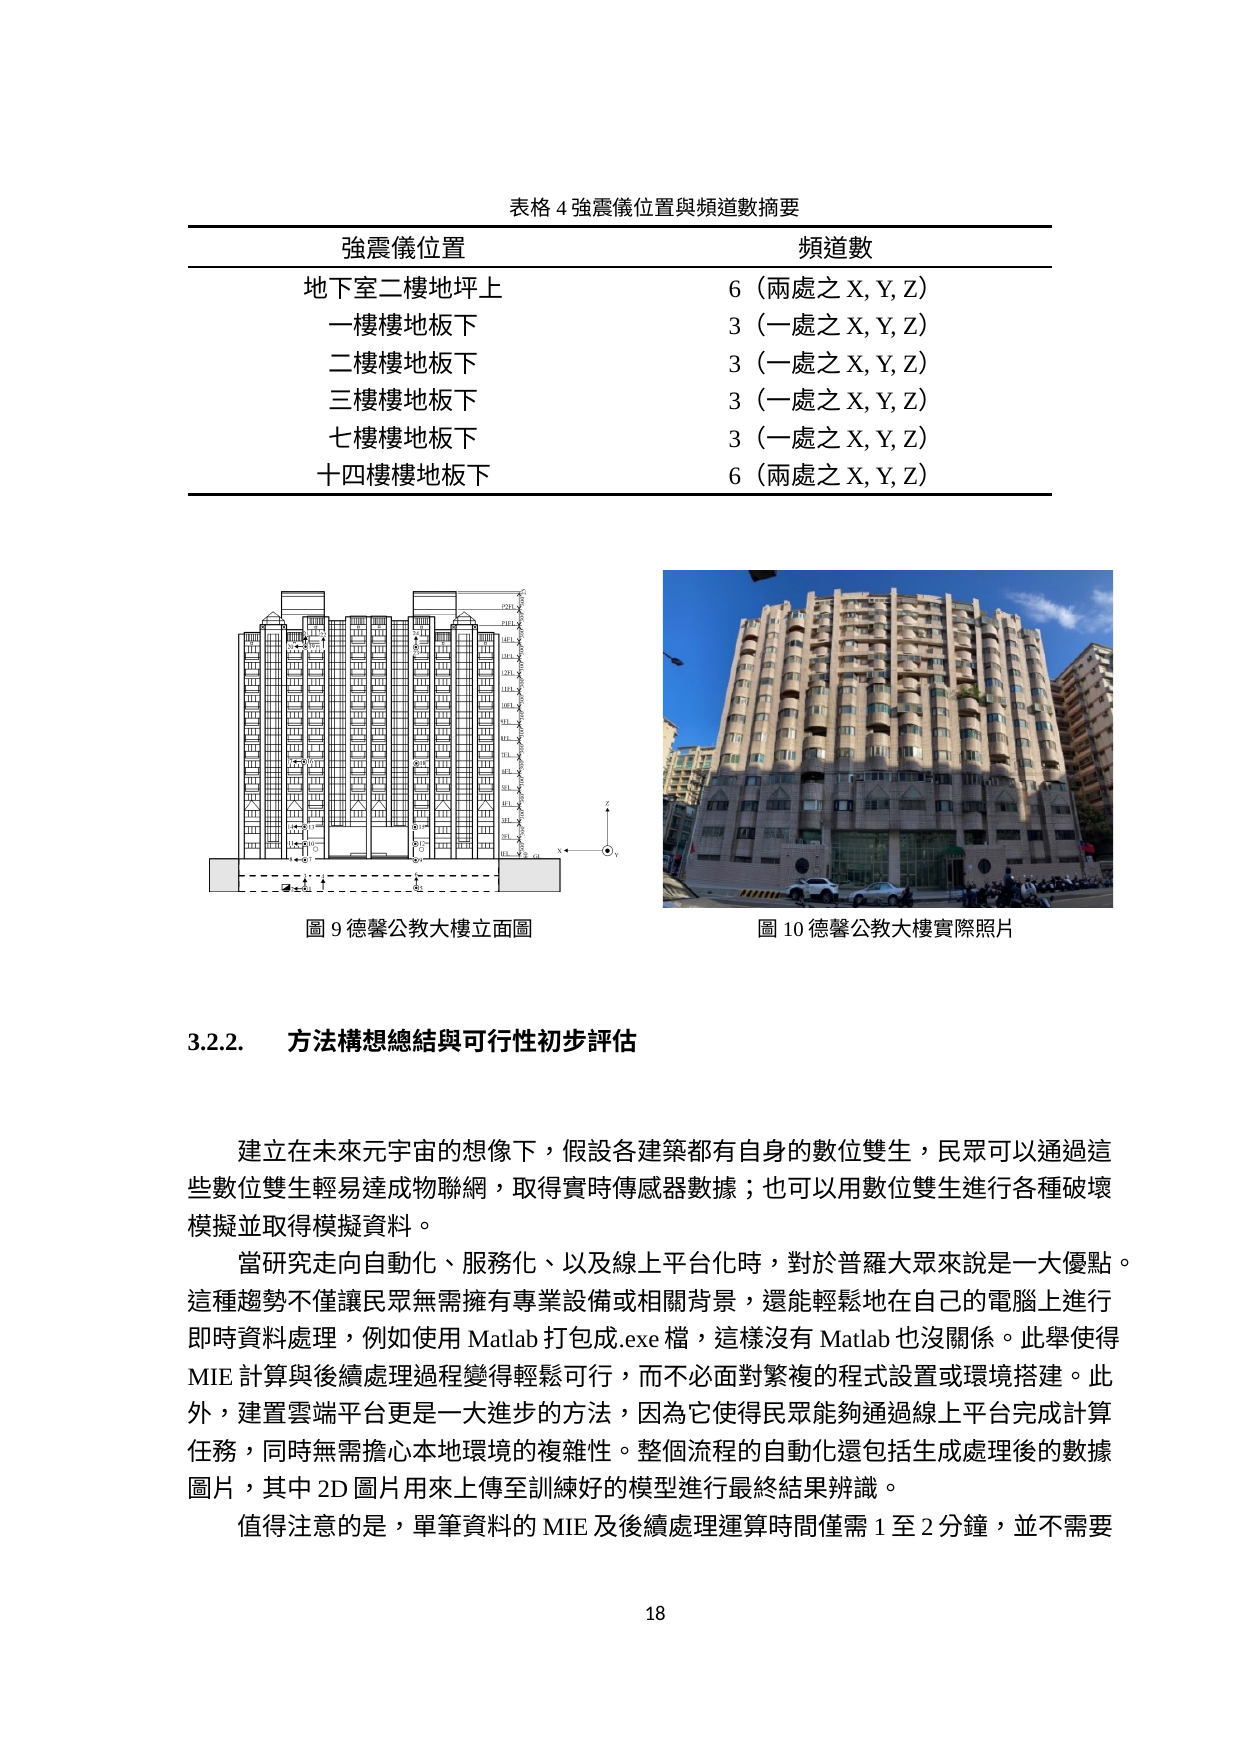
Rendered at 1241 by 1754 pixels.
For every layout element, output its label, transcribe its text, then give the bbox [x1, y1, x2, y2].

table_cell 3（一處之X, Y, Z） [620, 380, 1052, 418]
table_cell 3（一處之X, Y, Z） [620, 343, 1052, 380]
text 當研究走向自動化、服務化、以及線上平台化時，對於普羅大眾來說是一大優點。這種趨勢不僅讓民眾無需擁有專業設備或相關背景，還能輕鬆地在自己的電腦上進行即時資料處理，例如使用Matlab打包成.exe檔，這樣沒有Matlab也沒關係。此舉使得MIE計算與後續處理過程變得輕鬆可行，而不必面對繁複的程式設置或環境搭建。此外，建置雲端平台更是一大進步的方法，因為它使得民眾能夠通過線上平台完成計算任務，同時無需擔心本地環境的複雜性。整個流程的自動化還包括生成處理後的數據圖片，其中2D圖片用來上傳至訓練好的模型進行最終結果辨識。 [187, 1243, 1122, 1506]
table_header 圖 9 德馨公教大樓立面圖 [188, 571, 652, 946]
text 表格 4 強震儀位置與頻道數摘要 [187, 187, 1122, 225]
table_cell 地下室二樓地坪上 [188, 268, 619, 305]
table_cell 十四樓樓地板下 [188, 455, 619, 493]
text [187, 1506, 1122, 1543]
table_cell 3（一處之X, Y, Z） [620, 305, 1052, 343]
table_cell 二樓樓地板下 [188, 343, 619, 380]
table_cell 6（兩處之X, Y, Z） [620, 268, 1052, 305]
table_cell 3（一處之X, Y, Z） [620, 418, 1052, 455]
table_cell 七樓樓地板下 [188, 418, 619, 455]
table_header 頻道數 [620, 228, 1052, 266]
table_cell 三樓樓地板下 [188, 380, 619, 418]
table_cell 6（兩處之X, Y, Z） [620, 455, 1052, 493]
text 建立在未來元宇宙的想像下，假設各建築都有自身的數位雙生，民眾可以通過這些數位雙生輕易達成物聯網，取得實時傳感器數據；也可以用數位雙生進行各種破壞模擬並取得模擬資料。 [187, 1131, 1122, 1243]
table_header 強震儀位置 [188, 228, 619, 266]
picture [662, 570, 1114, 908]
subtitle 方法構想總結與可行性初步評估 [187, 1021, 1122, 1058]
table_header 圖 10 德馨公教大樓實際照片 [652, 571, 1122, 946]
table_cell 一樓樓地板下 [188, 305, 619, 343]
picture [198, 570, 642, 908]
